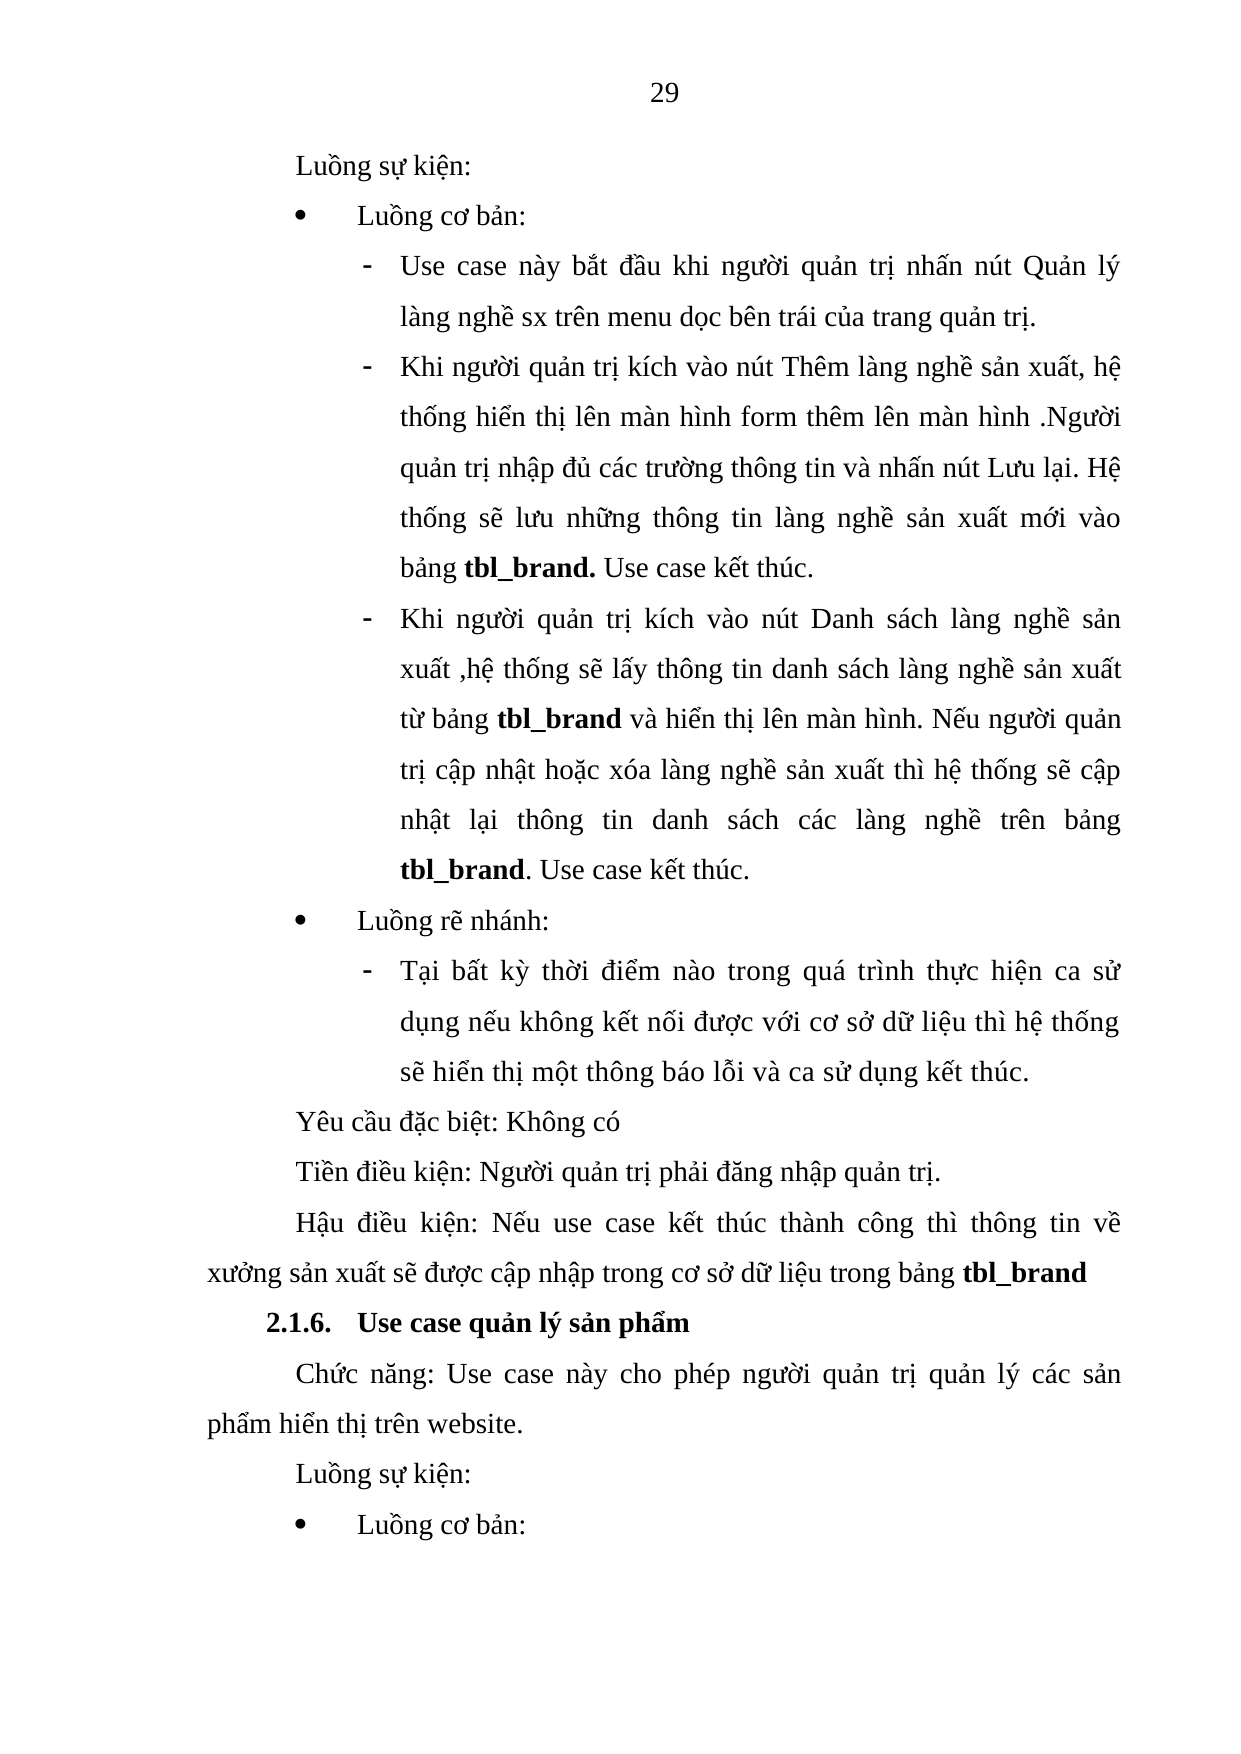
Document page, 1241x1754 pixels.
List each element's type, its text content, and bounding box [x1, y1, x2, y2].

list Khi người quản trị kích vào nút Danh sách làng nghề sản xuất ,hệ thống sẽ lấy thông tin danh sách làng nghề sản xuất từ bảng tbl_brand và hiển thị lên màn hình. Nếu người quản trị cập nhật hoặc xóa làng nghề sản xuất thì hệ thống sẽ cập nhật lại thông tin danh sách các làng nghề trên bảng tbl_brand. Use case kết thúc. [362, 601, 1122, 886]
list Use case quản lý sản phẩm [266, 1306, 1122, 1339]
list Luồng rẽ nhánh: [207, 903, 1122, 936]
list Luồng cơ bản: [207, 198, 1122, 232]
list Chức năng: Use case này cho phép người quản trị quản lý các sản phẩm hiển thị trên website. [207, 1356, 1122, 1440]
list Tại bất kỳ thời điểm nào trong quá trình thực hiện ca sử dụng nếu không kết nối được với cơ sở dữ liệu thì hệ thống sẽ hiển thị một thông báo lỗi và ca sử dụng kết thúc. [362, 953, 1122, 1087]
list Hậu điều kiện: Nếu use case kết thúc thành công thì thông tin về xưởng sản xuất sẽ được cập nhập trong cơ sở dữ liệu trong bảng tbl_brand [207, 1205, 1122, 1289]
list Luồng cơ bản: [207, 1507, 1122, 1540]
list Khi người quản trị kích vào nút Thêm làng nghề sản xuất, hệ thống hiển thị lên màn hình form thêm lên màn hình .Người quản trị nhập đủ các trường thông tin và nhấn nút Lưu lại. Hệ thống sẽ lưu những thông tin làng nghề sản xuất mới vào bảng tbl_brand. Use case kết thúc. [362, 349, 1122, 584]
list Luồng sự kiện: [207, 1456, 1122, 1490]
list Tiền điều kiện: Người quản trị phải đăng nhập quản trị. [207, 1154, 1122, 1188]
list Yêu cầu đặc biệt: Không có [207, 1104, 1122, 1138]
list Luồng sự kiện: [207, 148, 1122, 181]
list Use case này bắt đầu khi người quản trị nhấn nút Quản lý làng nghề sx trên menu dọc bên trái của trang quản trị. [362, 248, 1122, 332]
